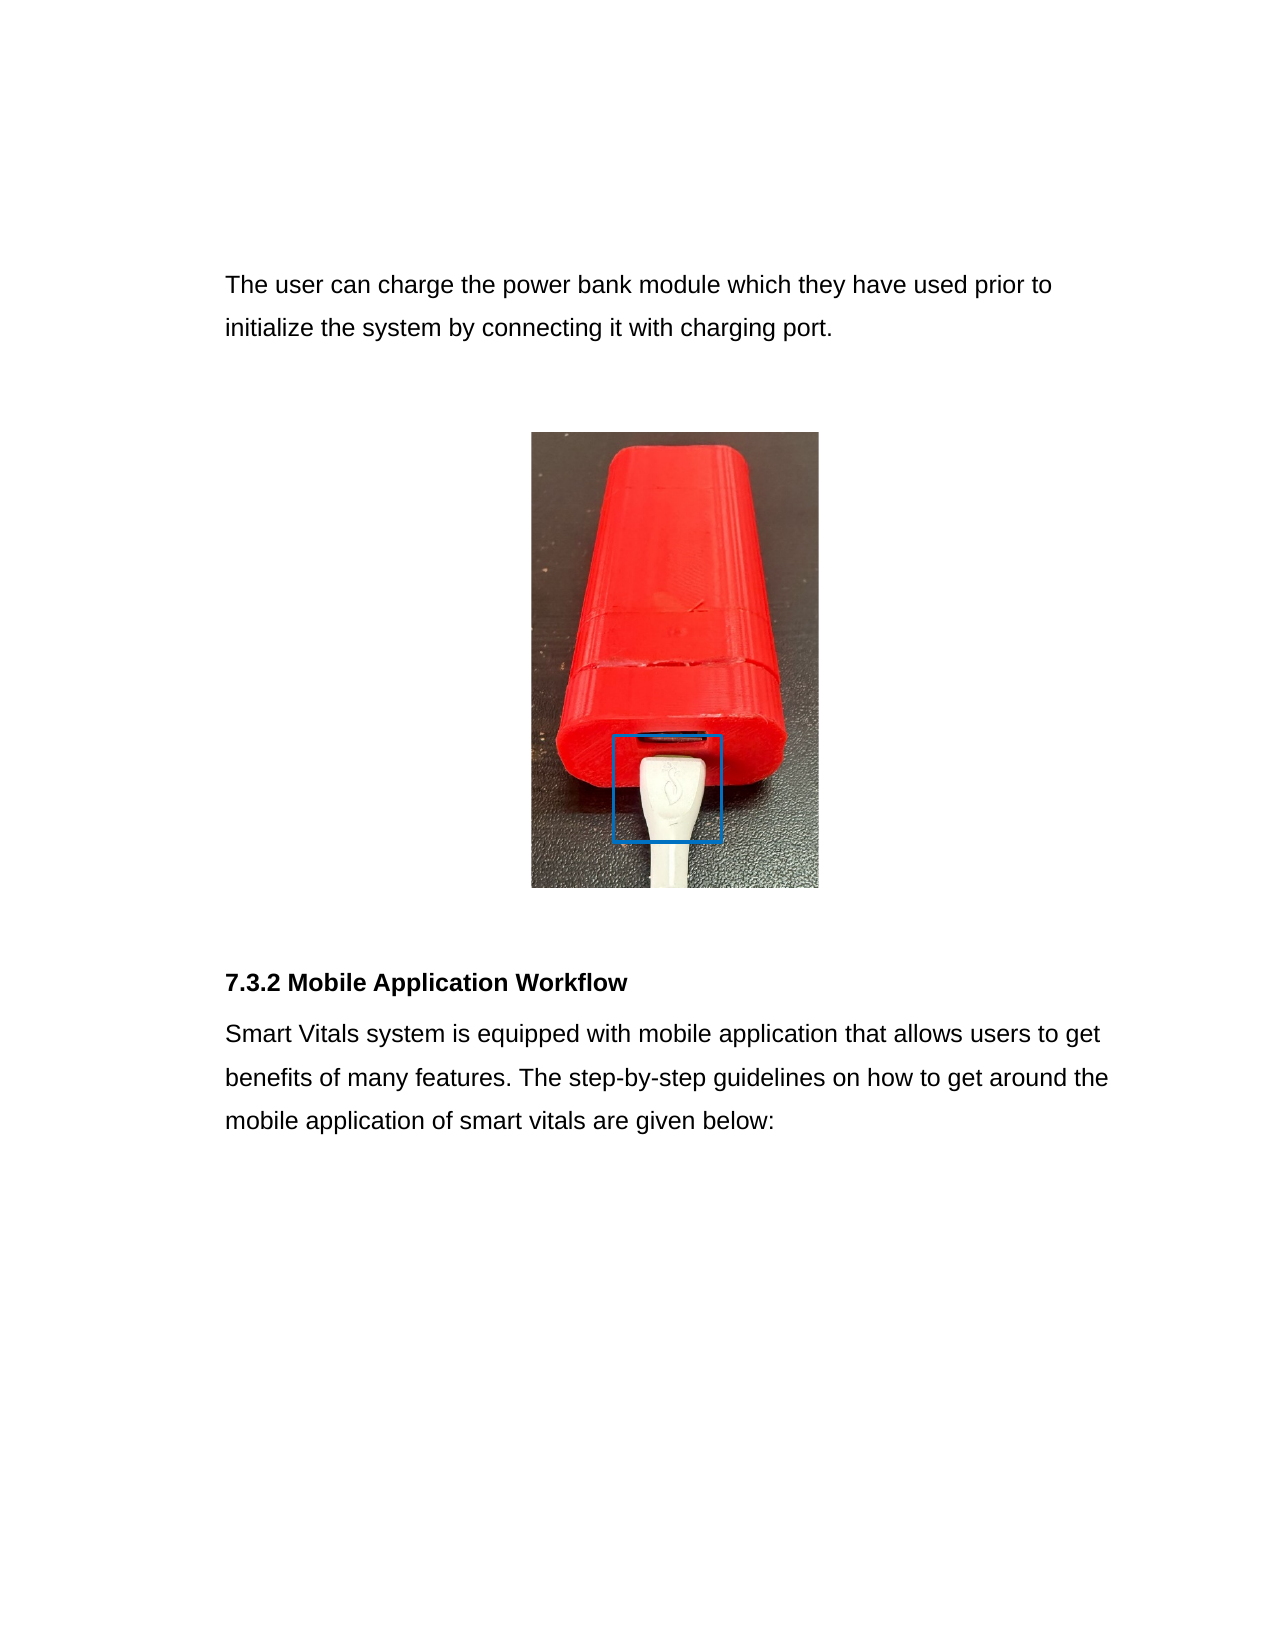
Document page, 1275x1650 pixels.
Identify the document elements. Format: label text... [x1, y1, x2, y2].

text The user can charge the power bank module which they have used prior to initialize the system by connecting it with charging port. [225, 269, 1125, 341]
subtitle 7.3.2 Mobile Application Workflow [225, 968, 1125, 997]
picture [531, 432, 819, 888]
text Smart Vitals system is equipped with mobile application that allows users to get benefits of many features. The step-by-step guidelines on how to get around the mobile application of smart vitals are given below: [225, 1019, 1125, 1134]
